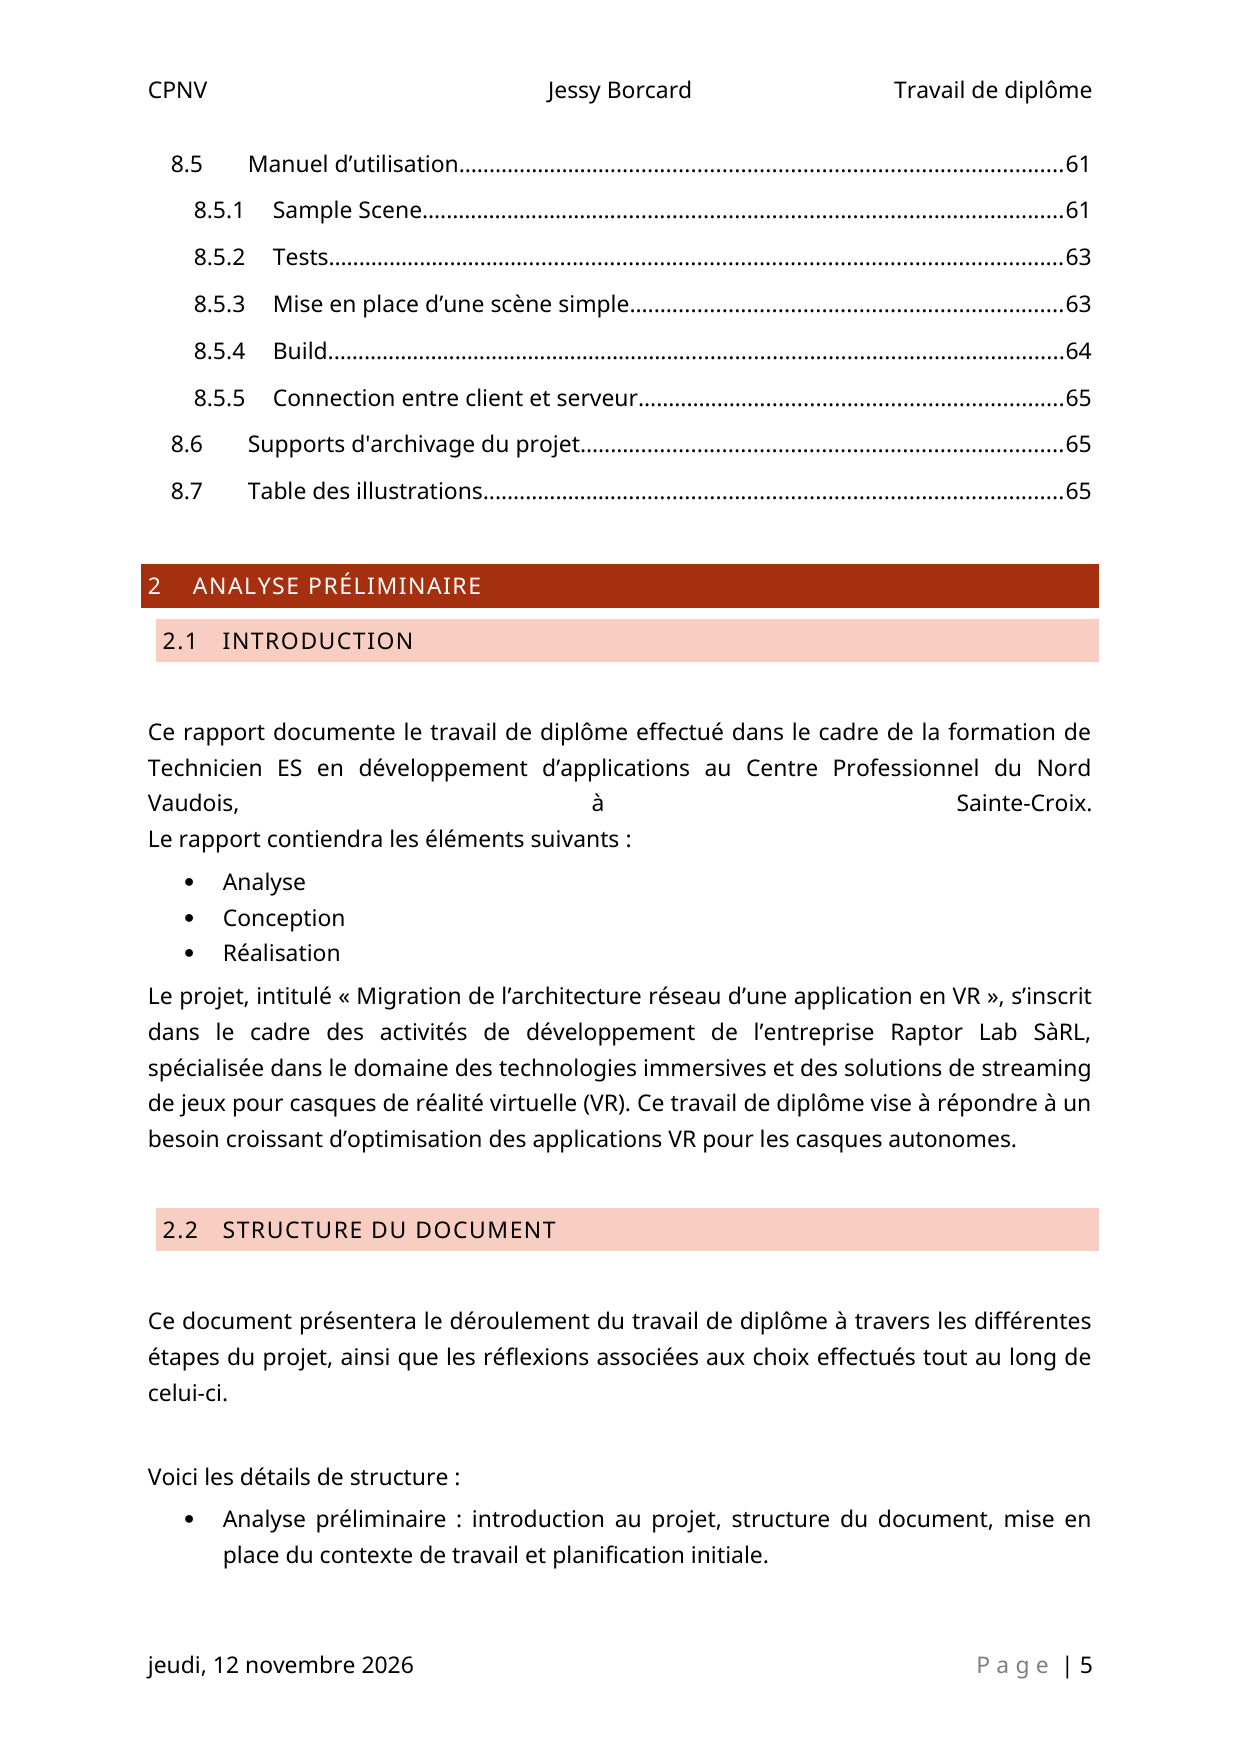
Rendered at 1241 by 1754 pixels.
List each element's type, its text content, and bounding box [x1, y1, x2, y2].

text Voici les détails de structure : [148, 1461, 1093, 1492]
text Ce rapport documente le travail de diplôme effectué dans le cadre de la formation de Technicien ES en développement d’applications au Centre Professionnel du Nord Vaudois, à Sainte-Croix. Le rapport contiendra les éléments suivants : [148, 716, 1093, 854]
text Le projet, intitulé « Migration de l’architecture réseau d’une application en VR », s’inscrit dans le cadre des activités de développement de l’entreprise Raptor Lab SàRL, spécialisée dans le domaine des technologies immersives et des solutions de streaming de jeux pour casques de réalité virtuelle (VR). Ce travail de diplôme vise à répondre à un besoin croissant d’optimisation des applications VR pour les casques autonomes. [148, 979, 1093, 1154]
subtitle Introduction [163, 625, 1093, 656]
subtitle Structure du document [163, 1214, 1093, 1245]
text Ce document présentera le déroulement du travail de diplôme à travers les différentes étapes du projet, ainsi que les réflexions associées aux choix effectués tout au long de celui-ci. [148, 1304, 1093, 1408]
list Analyse [185, 866, 1093, 897]
list Réalisation [185, 937, 1093, 969]
list Analyse préliminaire : introduction au projet, structure du document, mise en place du contexte de travail et planification initiale. [185, 1503, 1093, 1570]
list Conception [185, 901, 1093, 933]
subtitle Analyse Préliminaire [148, 570, 1093, 601]
